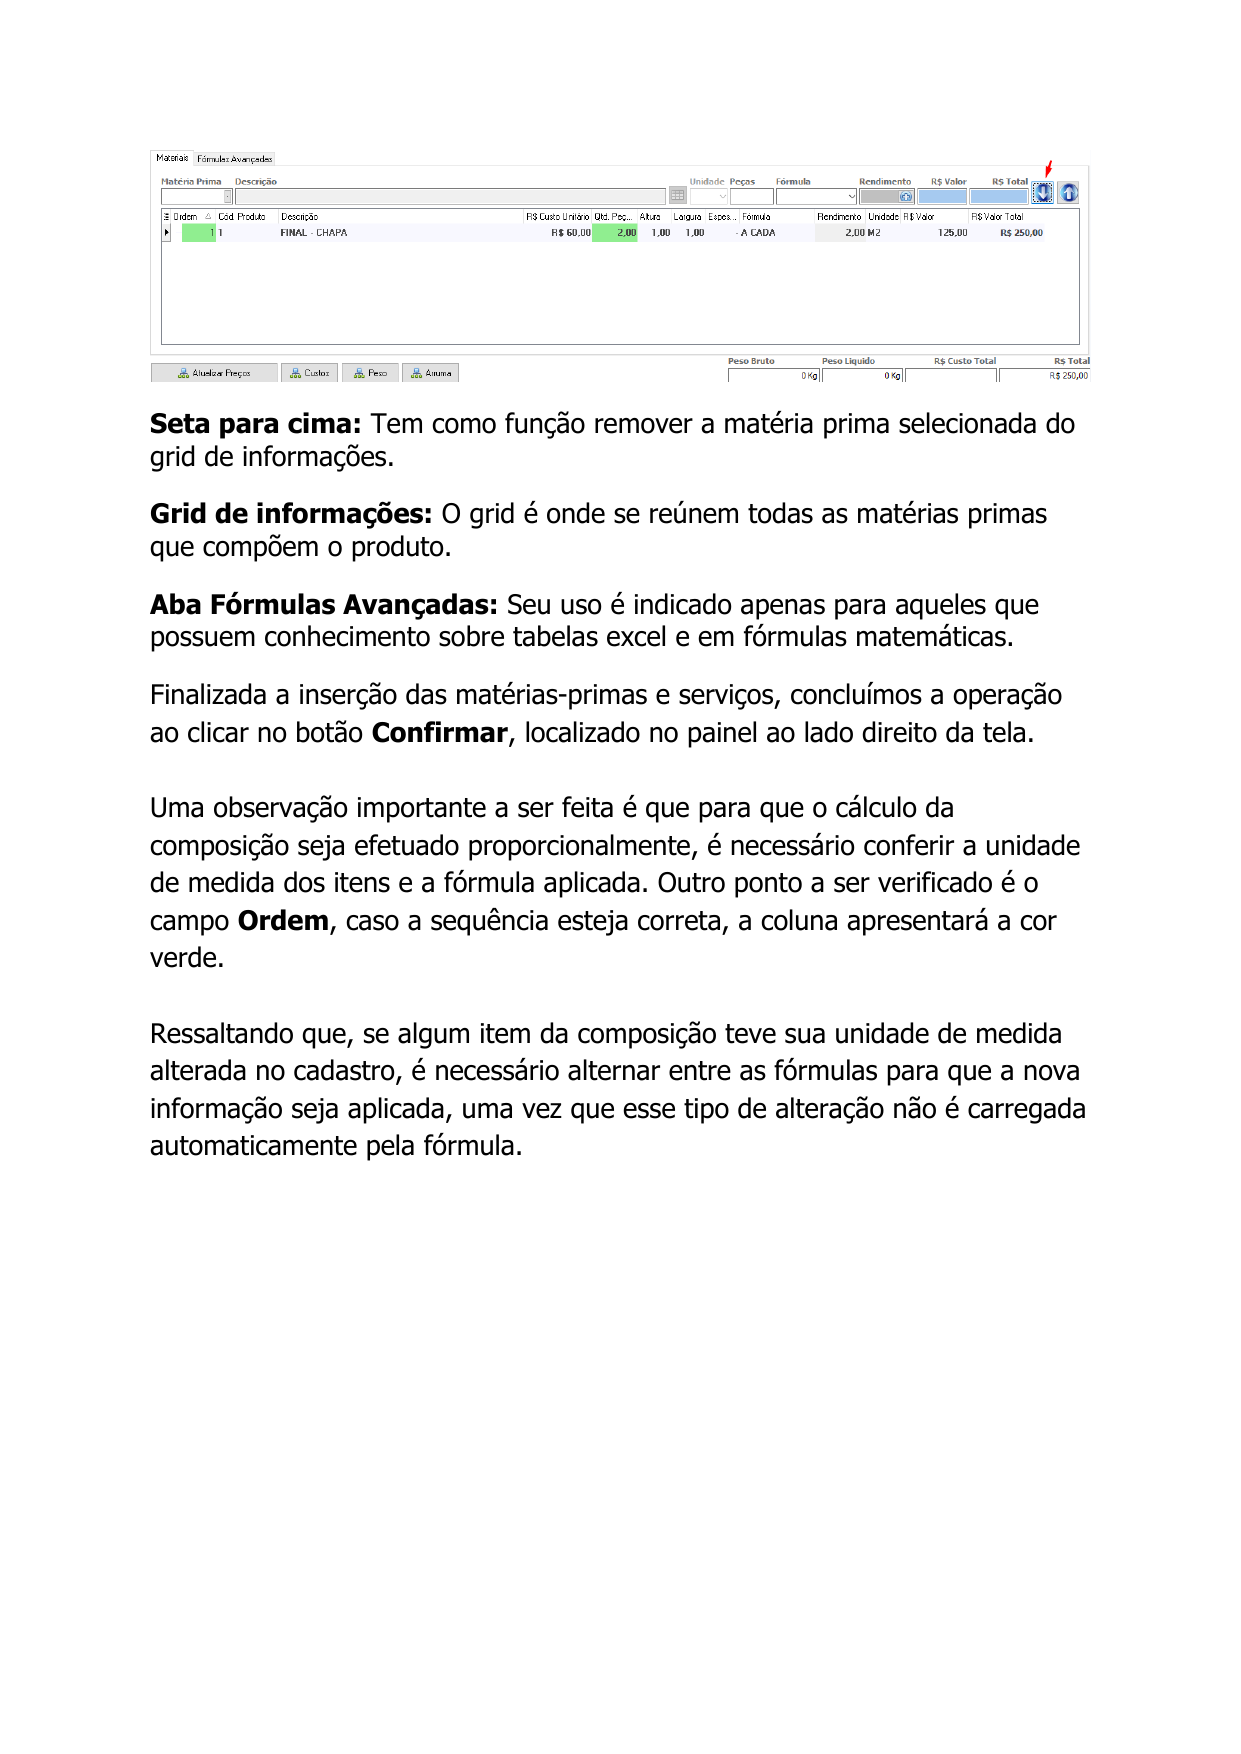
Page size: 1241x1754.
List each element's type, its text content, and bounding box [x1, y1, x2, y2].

picture [150, 150, 1091, 382]
text Aba Fórmulas Avançadas: Seu uso é indicado apenas para aqueles que possuem conhecimento sobre tabelas excel e em fórmulas matemáticas. [150, 587, 1090, 652]
text Finalizada a inserção das matérias-primas e serviços, concluímos a operação ao clicar no botão Confirmar, localizado no painel ao lado direito da tela. [150, 677, 1090, 748]
text Uma observação importante a ser feita é que para que o cálculo da composição seja efetuado proporcionalmente, é necessário conferir a unidade de medida dos itens e a fórmula aplicada. Outro ponto a ser verificado é o campo Ordem, caso a sequência esteja correta, a coluna apresentará a cor verde. [150, 790, 1090, 973]
text Seta para cima: Tem como função remover a matéria prima selecionada do grid de informações. [150, 406, 1090, 472]
text Ressaltando que, se algum item da composição teve sua unidade de medida alterada no cadastro, é necessário alternar entre as fórmulas para que a nova informação seja aplicada, uma vez que esse tipo de alteração não é carregada automaticamente pela fórmula. [150, 1016, 1090, 1161]
text Grid de informações: O grid é onde se reúnem todas as matérias primas que compõem o produto. [150, 497, 1090, 562]
